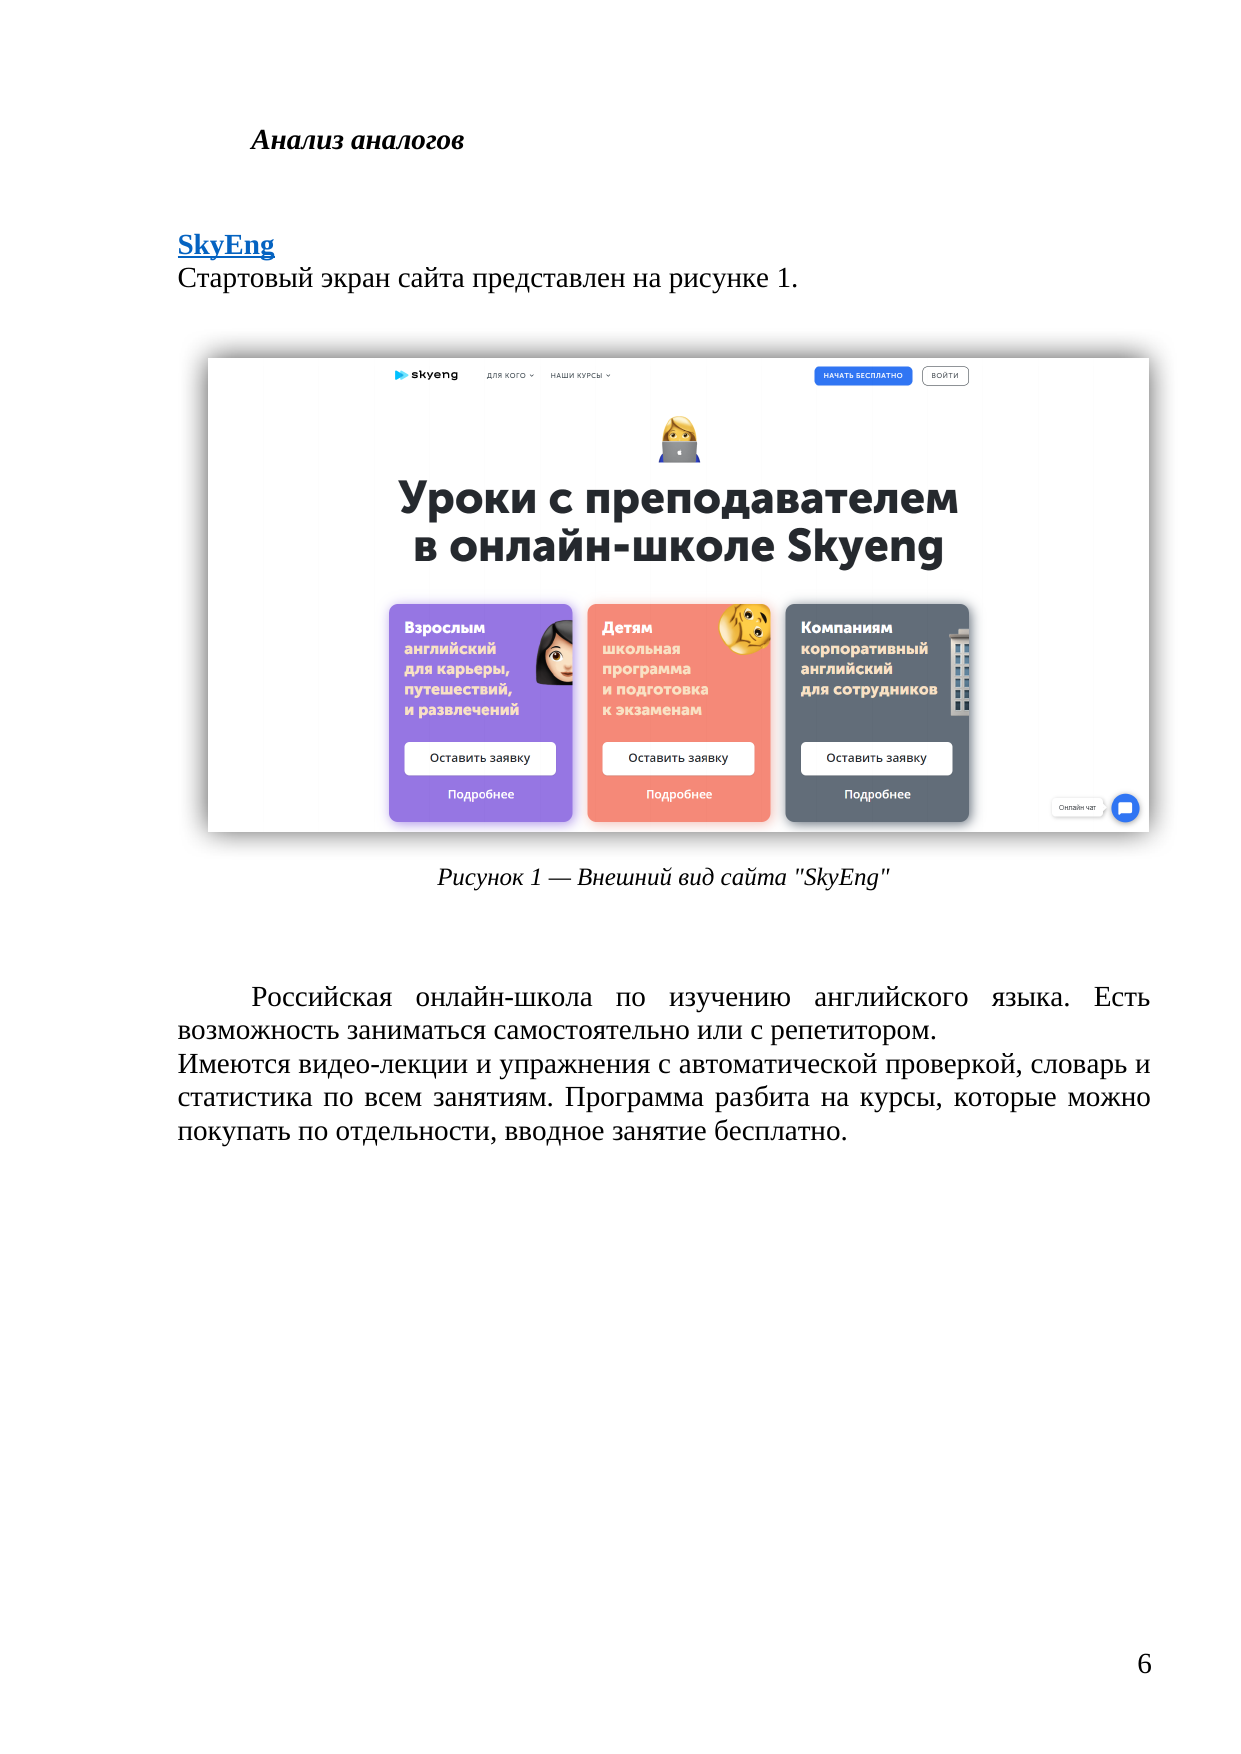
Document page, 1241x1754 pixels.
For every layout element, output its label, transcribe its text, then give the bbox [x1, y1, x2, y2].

text Стартовый экран сайта представлен на рисунке 1. [177, 261, 1152, 294]
text Рисунок 1 — Внешний вид сайта "SkyEng" [177, 862, 1152, 891]
picture [208, 358, 1149, 832]
text Имеются видео-лекции и упражнения с автоматической проверкой, словарь и статистика по всем занятиям. Программа разбита на курсы, которые можно покупать по отдельности, вводное занятие бесплатно. [177, 1046, 1152, 1147]
text SkyEng [177, 227, 1152, 261]
subtitle Анализ аналогов [177, 122, 1152, 156]
text Российская онлайн-школа по изучению английского языка. Есть возможность заниматься самостоятельно или с репетитором. [177, 979, 1152, 1046]
